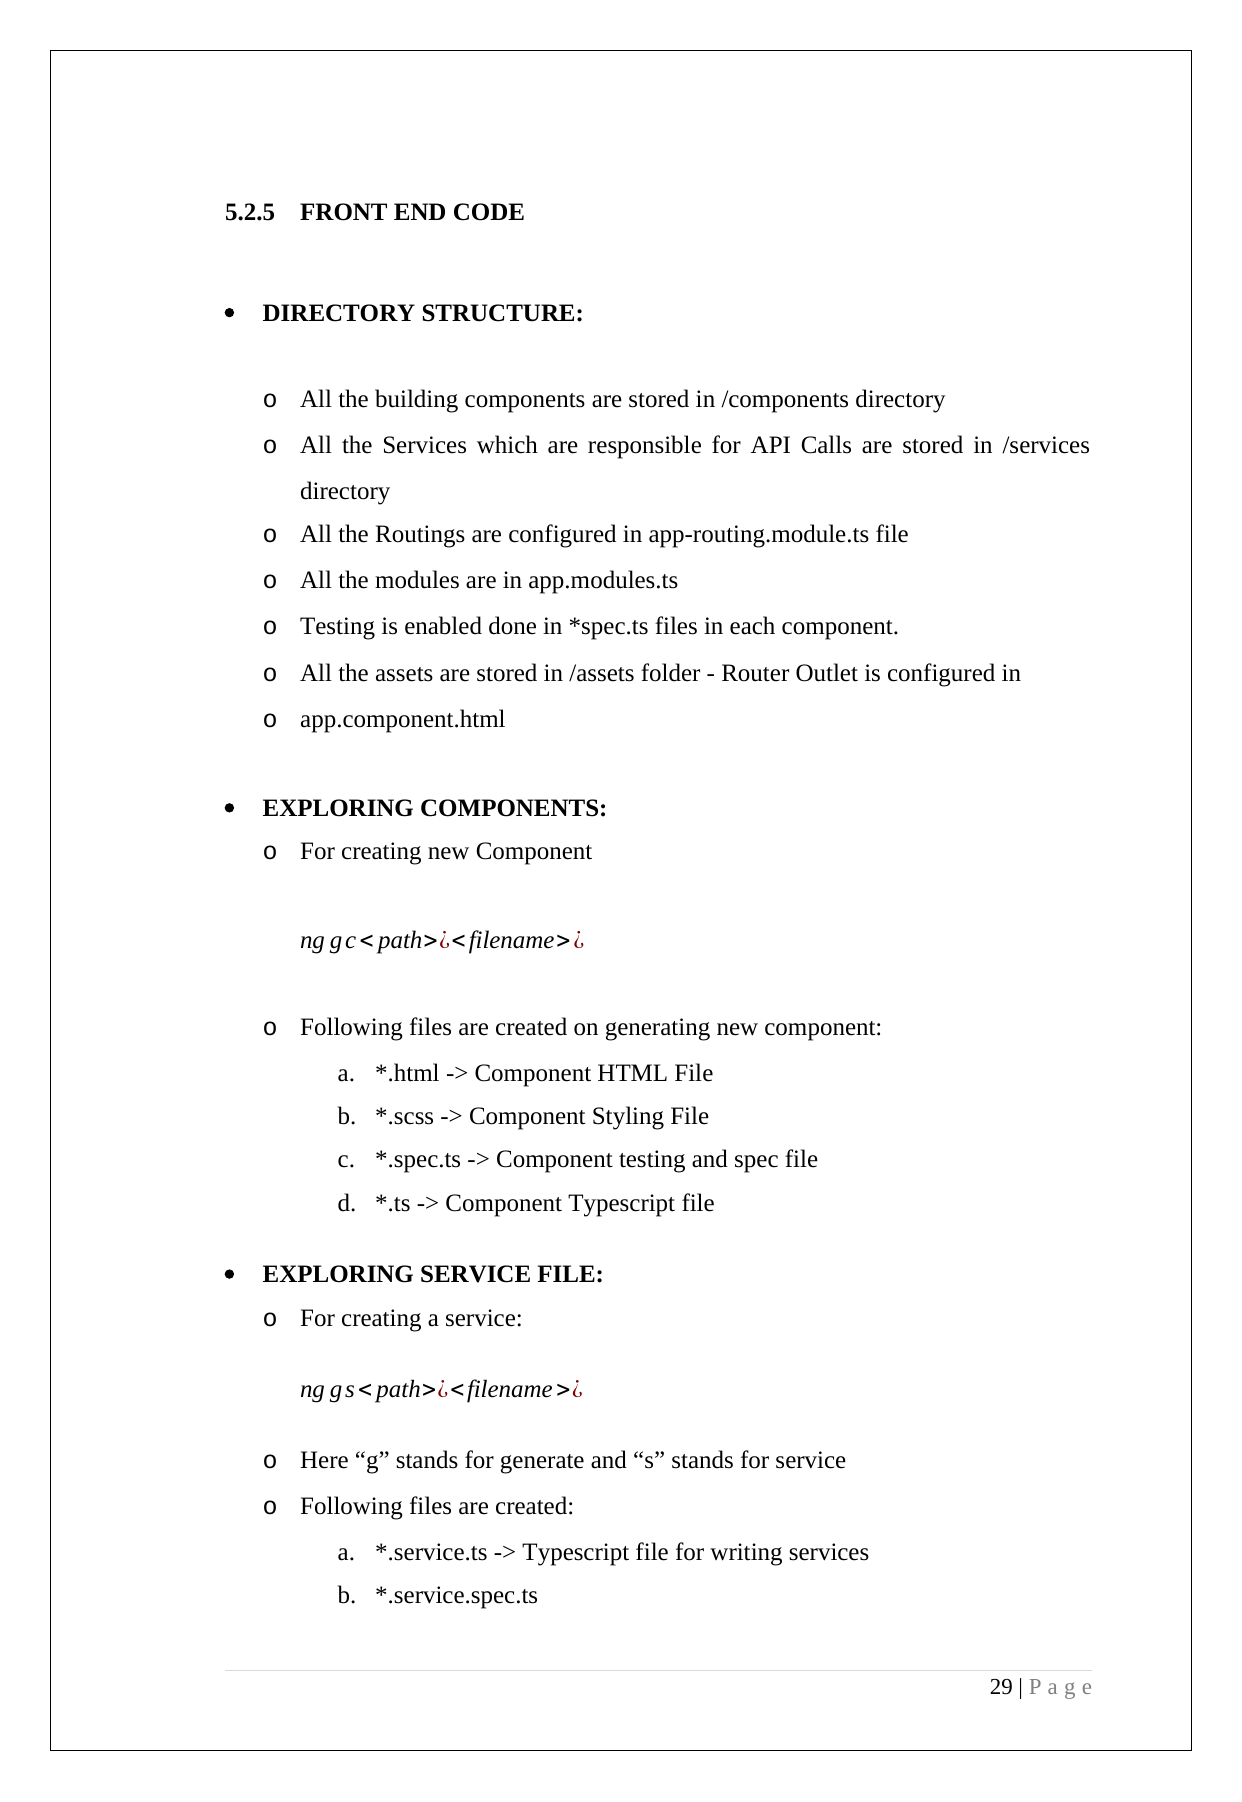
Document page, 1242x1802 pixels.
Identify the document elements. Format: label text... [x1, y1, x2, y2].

list *.spec.ts -> Component testing and spec file [337, 1144, 1092, 1173]
list app.component.html [262, 704, 1092, 735]
list Following files are created on generating new component: [262, 1012, 1092, 1043]
list All the assets are stored in /assets folder - Router Outlet is configured in [262, 658, 1092, 688]
list All the Services which are responsible for API Calls are stored in /services directory [262, 431, 1092, 504]
list *.ts -> Component Typescript file [337, 1188, 1092, 1216]
list For creating new Component [262, 836, 1092, 867]
list All the building components are stored in /components directory [262, 384, 1092, 415]
list DIRECTORY STRUCTURE: [225, 298, 1092, 327]
list *.service.ts -> Typescript file for writing services [337, 1537, 1092, 1566]
list *.scss -> Component Styling File [337, 1101, 1092, 1130]
subtitle FRONT END CODE [225, 197, 1092, 226]
list For creating a service: [262, 1303, 1092, 1333]
list All the Routings are configured in app-routing.module.ts file [262, 519, 1092, 550]
list All the modules are in app.modules.ts [262, 565, 1092, 596]
list Here “g” stands for generate and “s” stands for service [262, 1445, 1092, 1476]
list Testing is enabled done in *spec.ts files in each component. [262, 611, 1092, 642]
list Following files are created: [262, 1491, 1092, 1522]
list EXPLORING SERVICE FILE: [225, 1259, 1092, 1288]
list *.service.spec.ts [337, 1580, 1092, 1609]
list EXPLORING COMPONENTS: [225, 793, 1092, 822]
list *.html -> Component HTML File [337, 1058, 1092, 1087]
